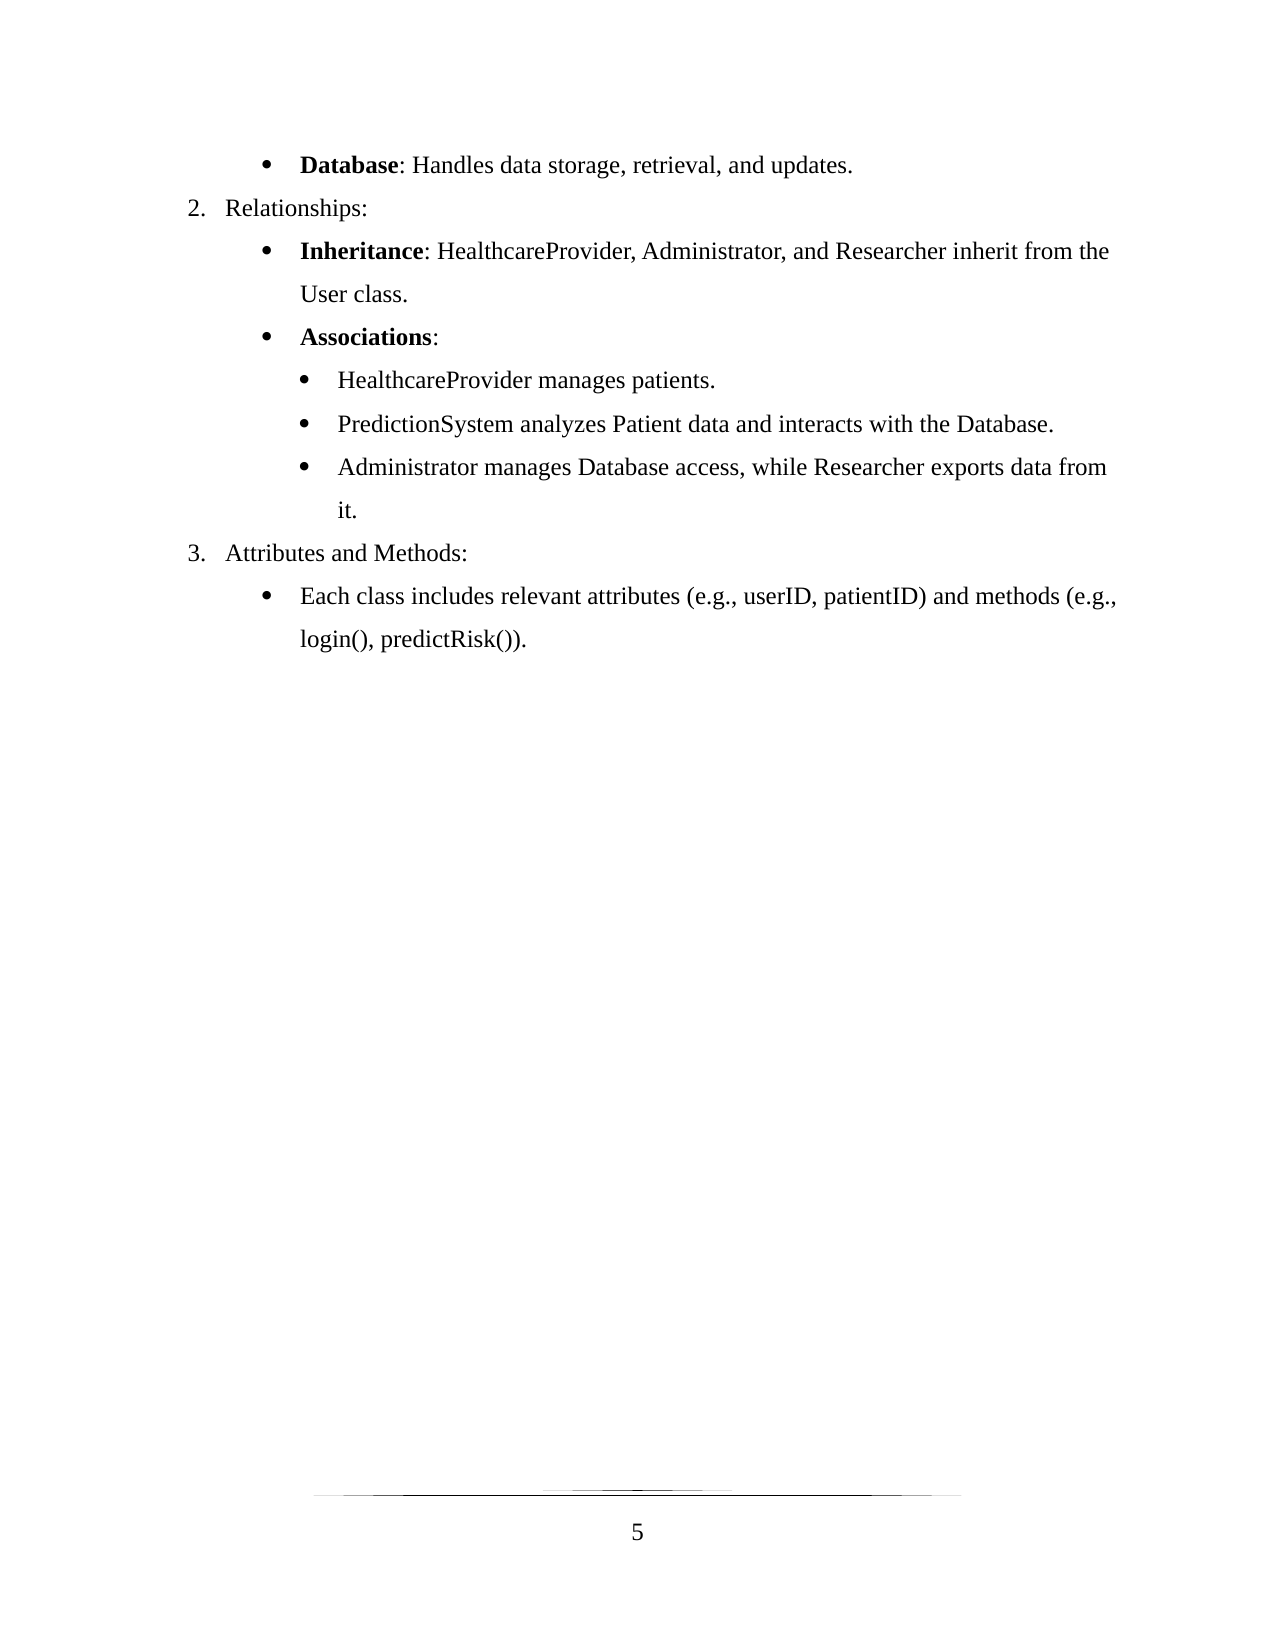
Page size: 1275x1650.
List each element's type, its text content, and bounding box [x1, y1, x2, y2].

list Relationships: [187, 193, 1125, 222]
list Associations: [262, 322, 1125, 351]
list PredictionSystem analyzes Patient data and interacts with the Database. [300, 409, 1125, 437]
list HealthcareProvider manages patients. [300, 366, 1125, 394]
list Administrator manages Database access, while Researcher exports data from it. [300, 452, 1125, 524]
list Each class includes relevant attributes (e.g., userID, patientID) and methods (e.g., login(), predictRisk()). [262, 581, 1125, 653]
list Database: Handles data storage, retrieval, and updates. [262, 150, 1125, 179]
list Inheritance: HealthcareProvider, Administrator, and Researcher inherit from the User class. [262, 236, 1125, 308]
list Attributes and Methods: [187, 538, 1125, 567]
